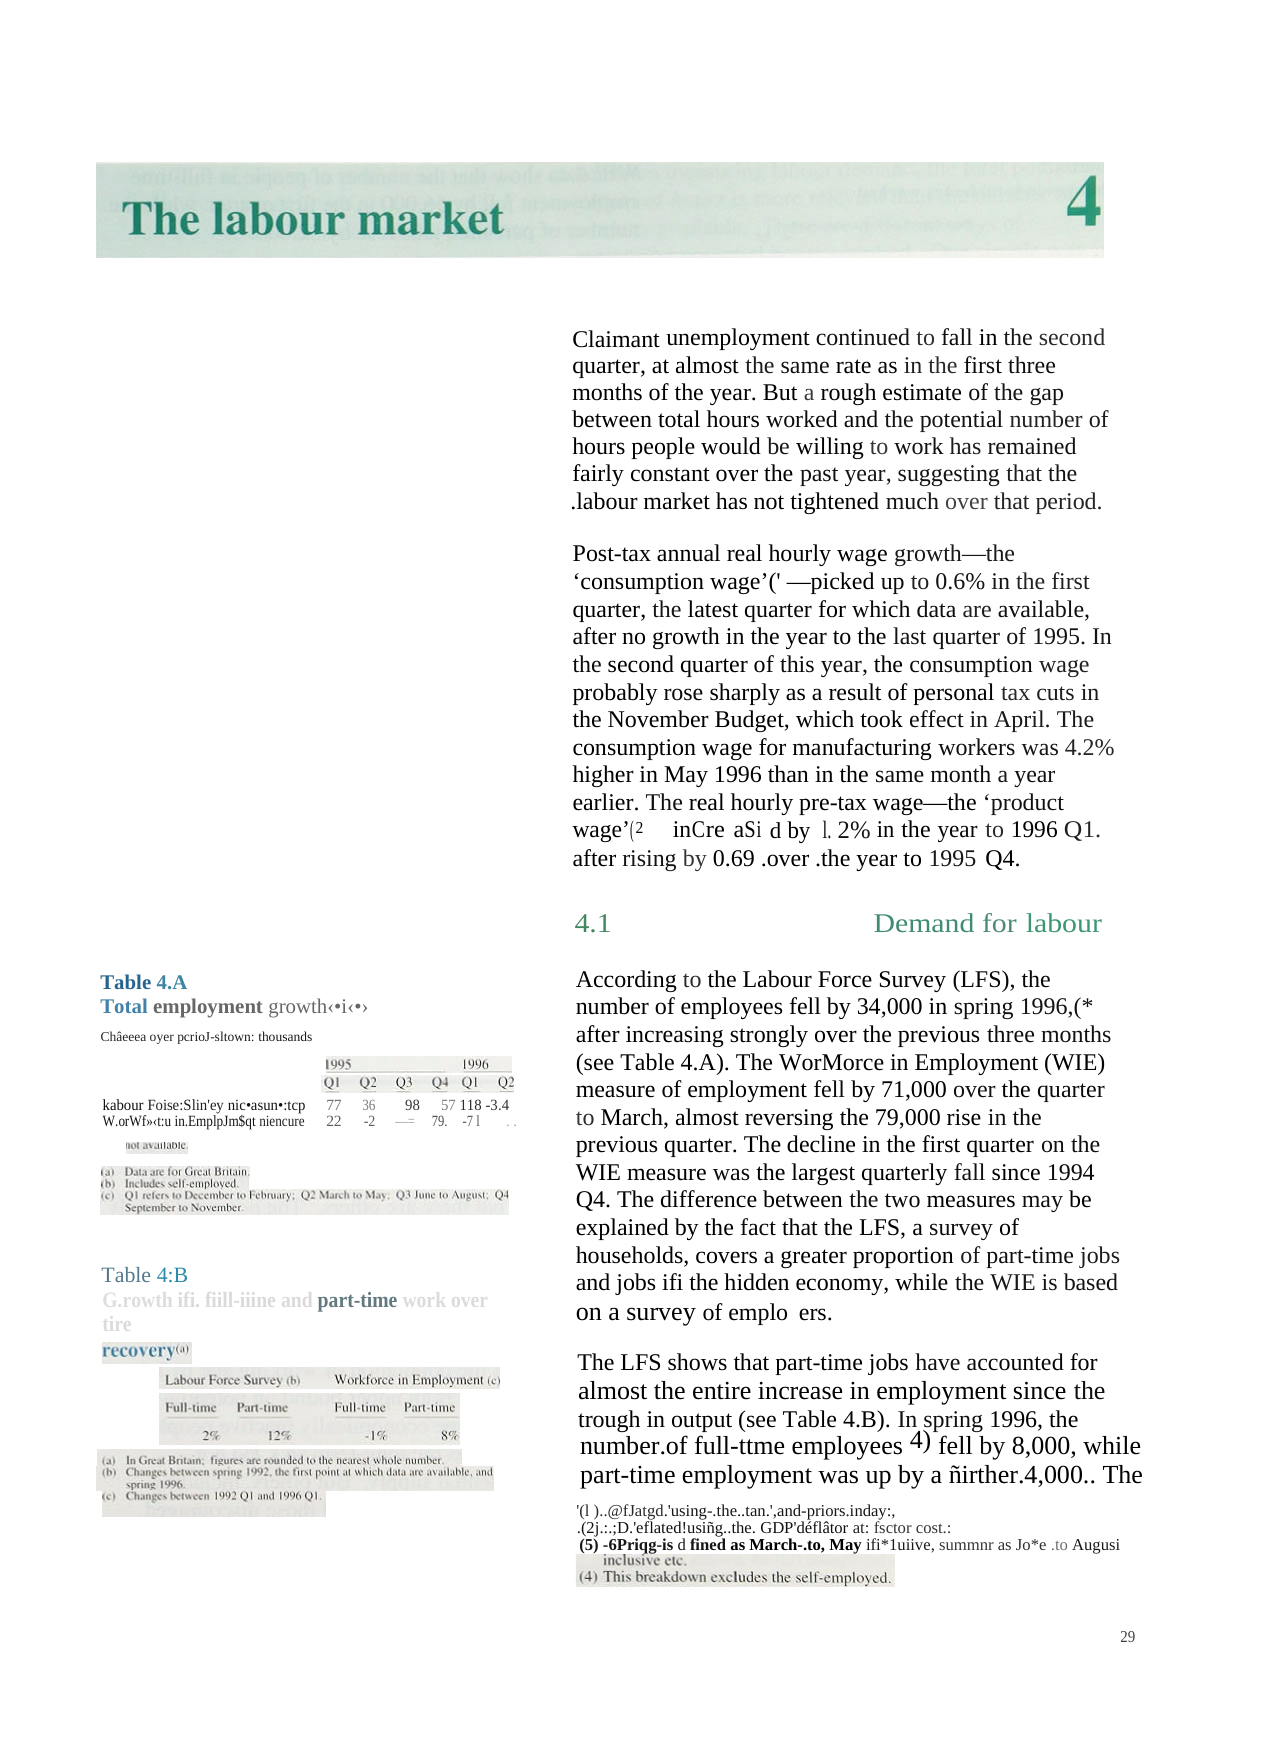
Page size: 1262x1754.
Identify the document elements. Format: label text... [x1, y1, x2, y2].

text Total employment growth‹•i‹•› [100, 994, 516, 1018]
picture [96, 162, 1104, 258]
table_header 77 36 [313, 1100, 386, 1115]
text According to the Labour Force Survey (LFS), the number of employees fell by 34,000 in spring 1996,(* after increasing strongly over the previous three months (see Table 4.A). The WorMorce in Employment (WIE) measure of employment fell by 71,000 over the quarter to March, almost reversing the 79,000 rise in the previous quarter. The decline in the first quarter on the WIE measure was the largest quarterly fall since 1994 Q4. The difference between the two measures may be explained by the fact that the LFS, a survey of households, covers a greater proportion of part-time jobs and jobs ifi the hidden economy, while the WIE is based on a survey of emplo ers. [576, 965, 1124, 1326]
subtitle 4.1 Demand for labour [574, 907, 1147, 938]
table_cell 22 -2 [313, 1115, 386, 1131]
text part-time employment was up by a ñirther.4,000.. The [580, 1460, 1147, 1489]
text '(l )..@fJatgd.'using-.the..tan.',and-priors.inday:, [576, 1502, 1147, 1520]
picture [326, 1056, 512, 1073]
picture [321, 1075, 514, 1093]
text G.rowth ifi. fiill-iiine and part-time work over tire [102, 1288, 516, 1337]
text Claimant unemployment continued to fall in the second quarter, at almost the same rate as in the first three months of the year. But a rough estimate of the gap between total hours worked and the potential number of hours people would be willing to work has remained fairly constant over the past year, suggesting that the [572, 322, 1110, 487]
picture [159, 1393, 460, 1445]
picture [159, 1367, 500, 1389]
picture [126, 1142, 188, 1154]
text .(2j.:.;D.'eflated!usiñg..the. GDP'déflâtor at: fsctor cost.: [577, 1520, 1147, 1537]
text Post-tax annual real hourly wage growth—the ‘consumption wage’(' —picked up to 0.6% in the first quarter, the latest quarter for which data are available, after no growth in the year to the last quarter of 1995. In the second quarter of this year, the consumption wage probably rose sharply as a result of personal tax cuts in the November Budget, which took effect in April. The consumption wage for manufacturing workers was 4.2% higher in May 1996 than in the same month a year earlier. The real hourly pre-tax wage—the ‘product wage’(2 inCre aSi d by l. 2% in the year to 1996 Q1. after rising by 0.69 .over .the year to 1995 Q4. [572, 539, 1121, 872]
table_cell W.orWf»‹t:u in.EmplpJm$qt niencure [97, 1115, 312, 1131]
picture [100, 1166, 509, 1215]
table_cell —= 79. -7 l . . [386, 1115, 523, 1131]
text (5) -6Priqg-is d fined as March-.to, May ifi*1uiive, summnr as Jo*e .to Augusi [579, 1537, 1147, 1554]
table_header kabour Foise:Slin'ey nic•asun•:tcp [97, 1100, 312, 1115]
table_header 98 57 118 -3.4 [386, 1100, 523, 1115]
text .labour market has not tightened much over that period. [570, 487, 1147, 514]
text Table 4:B [101, 1263, 516, 1288]
picture [575, 1554, 895, 1587]
text Table 4.A [100, 971, 516, 994]
picture [96, 1449, 494, 1517]
text 29 [559, 1627, 1135, 1646]
subtitle number.of full-ttme employees 4) fell by 8,000, while [580, 1432, 1147, 1460]
text Châeeea oyer pcrioJ-sltown: thousands [100, 1029, 516, 1044]
text The LFS shows that part-time jobs have accounted for almost the entire increase in employment since the trough in output (see Table 4.B). In spring 1996, the [577, 1349, 1147, 1432]
picture [102, 1342, 192, 1364]
